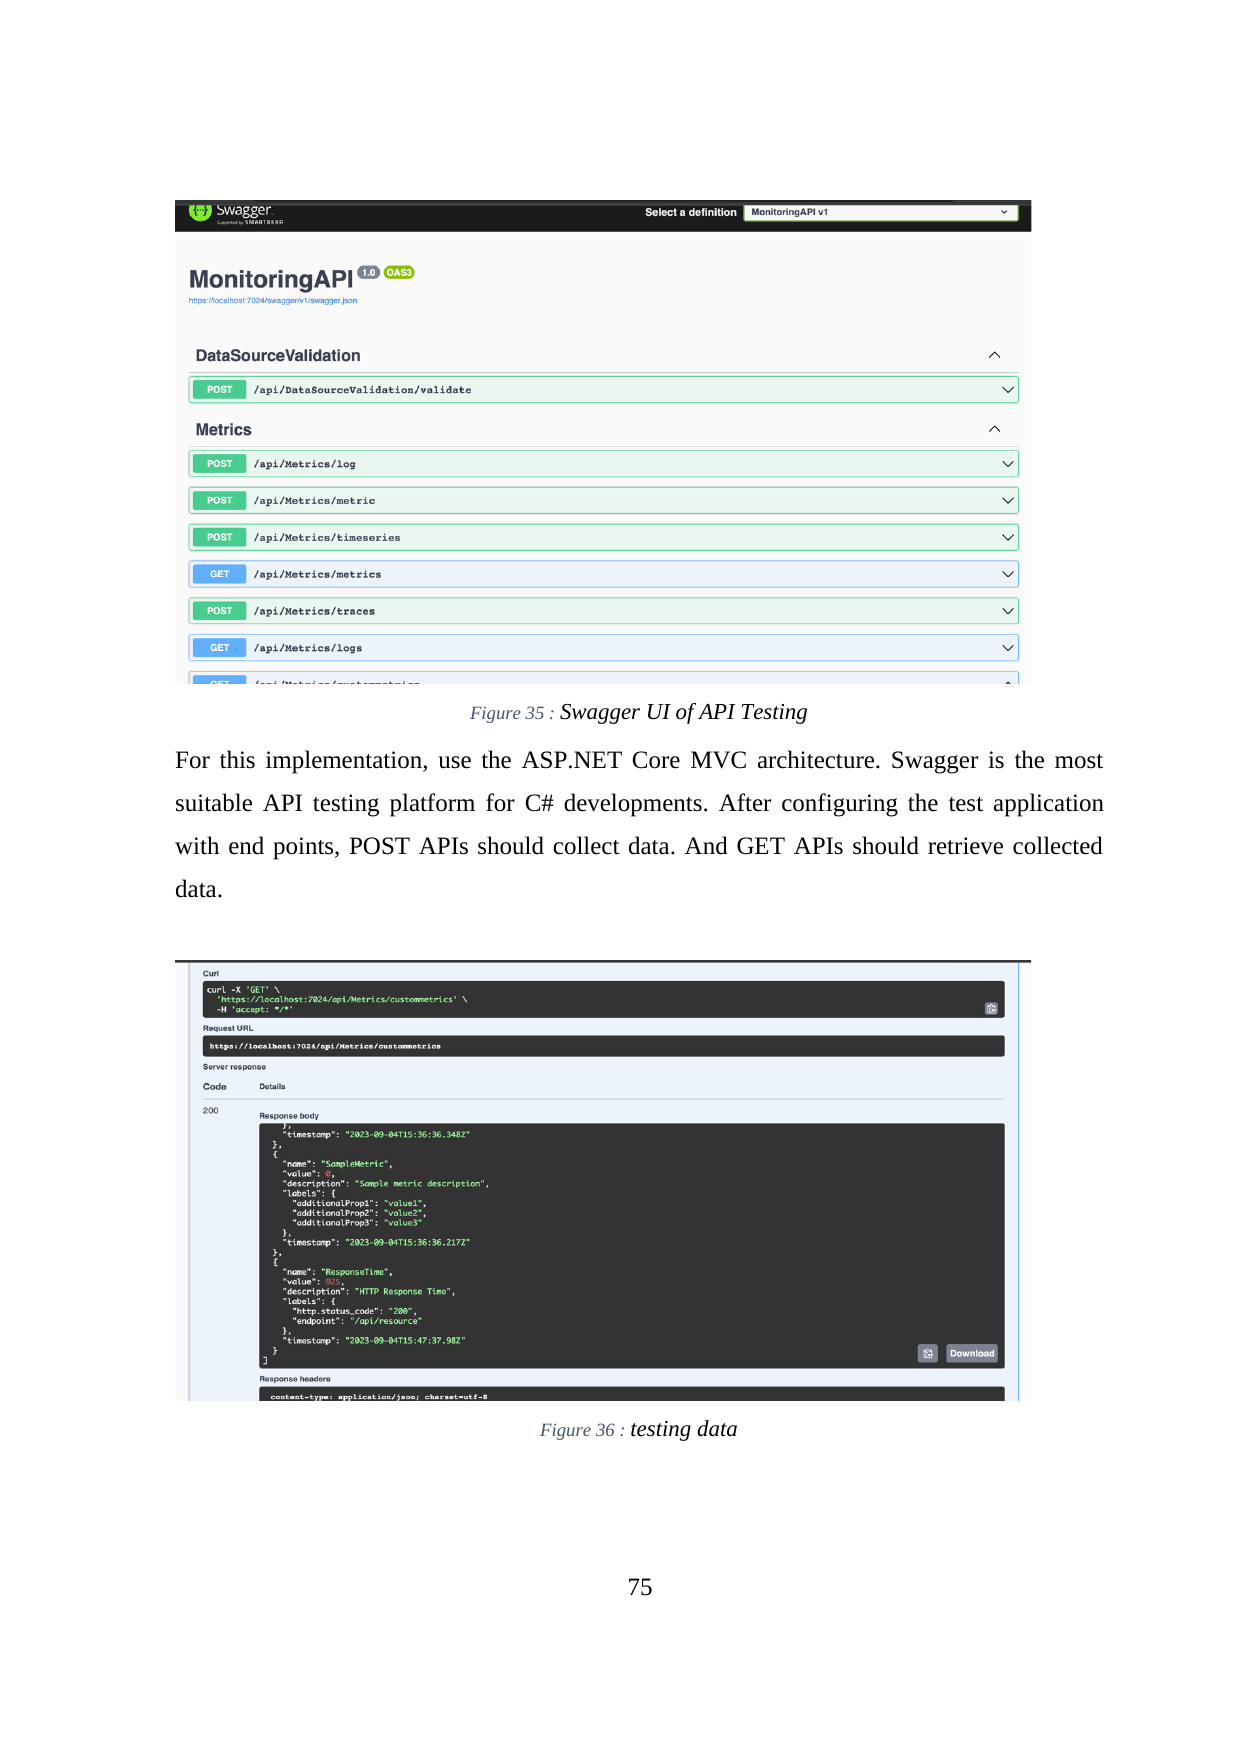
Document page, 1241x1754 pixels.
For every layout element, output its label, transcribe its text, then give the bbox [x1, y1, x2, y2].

text For this implementation, use the ASP.NET Core MVC architecture. Swagger is the most suitable API testing platform for C# developments. After configuring the test application with end points, POST APIs should collect data. And GET APIs should retrieve collected data. [175, 745, 1105, 903]
picture [175, 200, 1032, 684]
picture [175, 960, 1032, 1401]
